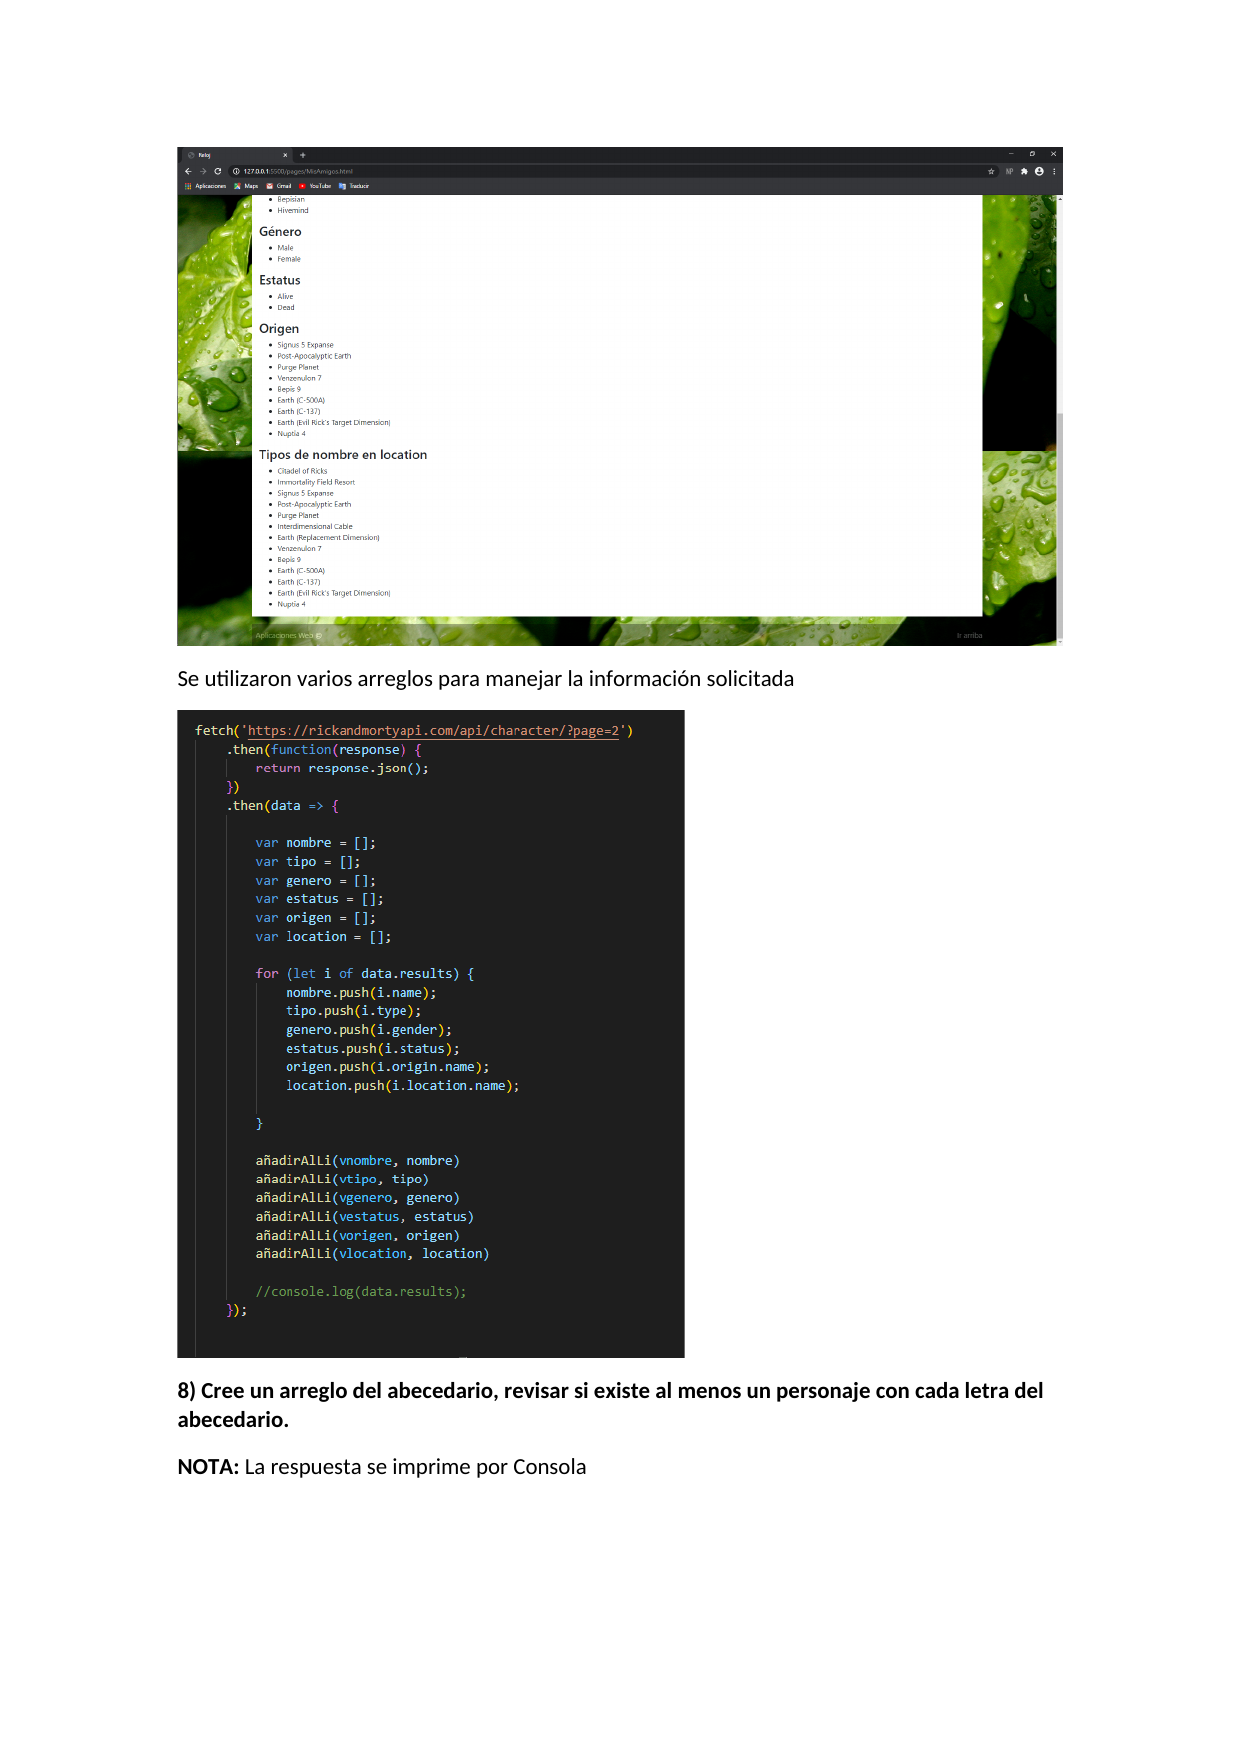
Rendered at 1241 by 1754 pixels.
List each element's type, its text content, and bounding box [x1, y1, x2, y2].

picture [177, 710, 685, 1358]
text Se utilizaron varios arreglos para manejar la información solicitada [177, 664, 1063, 692]
text 8) Cree un arreglo del abecedario, revisar si existe al menos un personaje con cada letra del abecedario. [177, 1376, 1063, 1433]
picture [177, 147, 1063, 646]
text NOTA: La respuesta se imprime por Consola [177, 1452, 1063, 1480]
